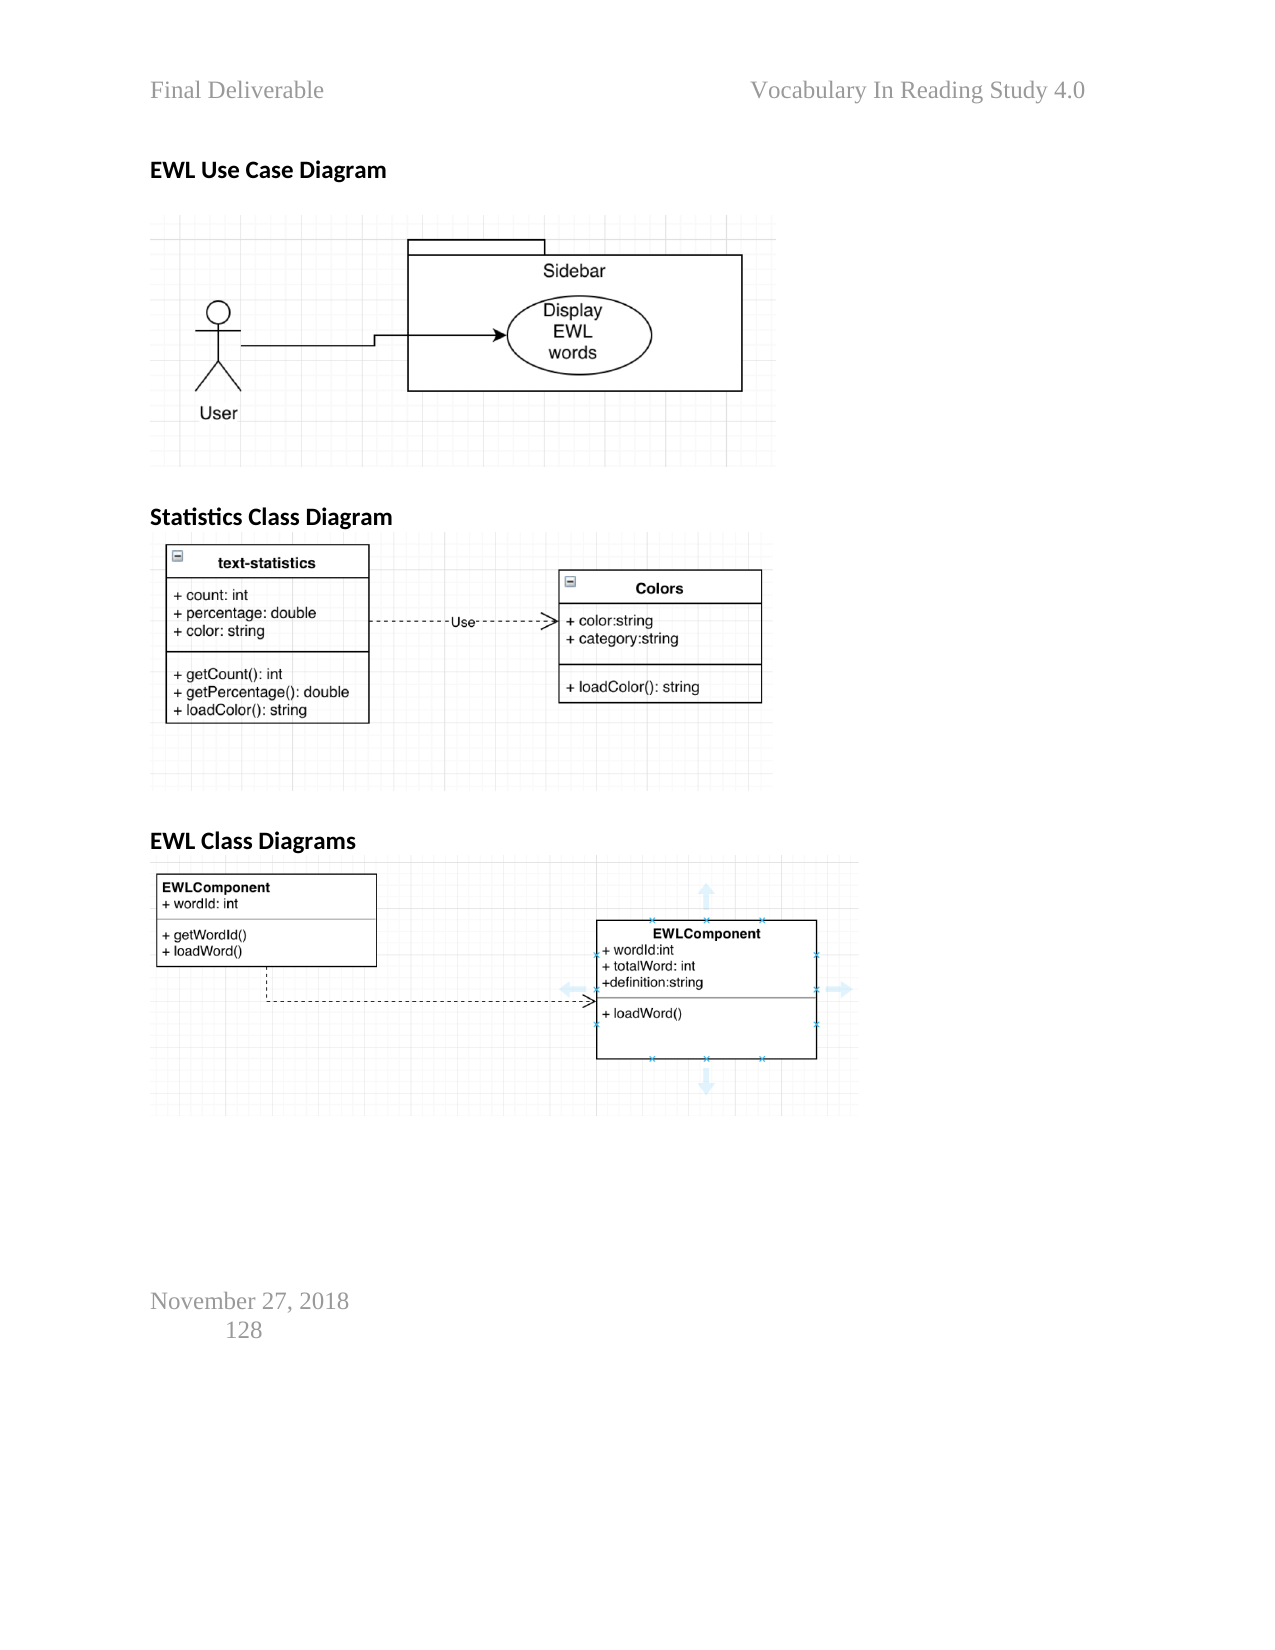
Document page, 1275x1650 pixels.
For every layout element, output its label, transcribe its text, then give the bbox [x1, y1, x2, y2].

picture [150, 532, 773, 791]
subtitle EWL Class Diagrams [150, 825, 1125, 856]
subtitle Statistics Class Diagram [150, 502, 1125, 532]
picture [150, 215, 776, 467]
picture [150, 855, 859, 1116]
subtitle EWL Use Case Diagram [150, 154, 1125, 185]
